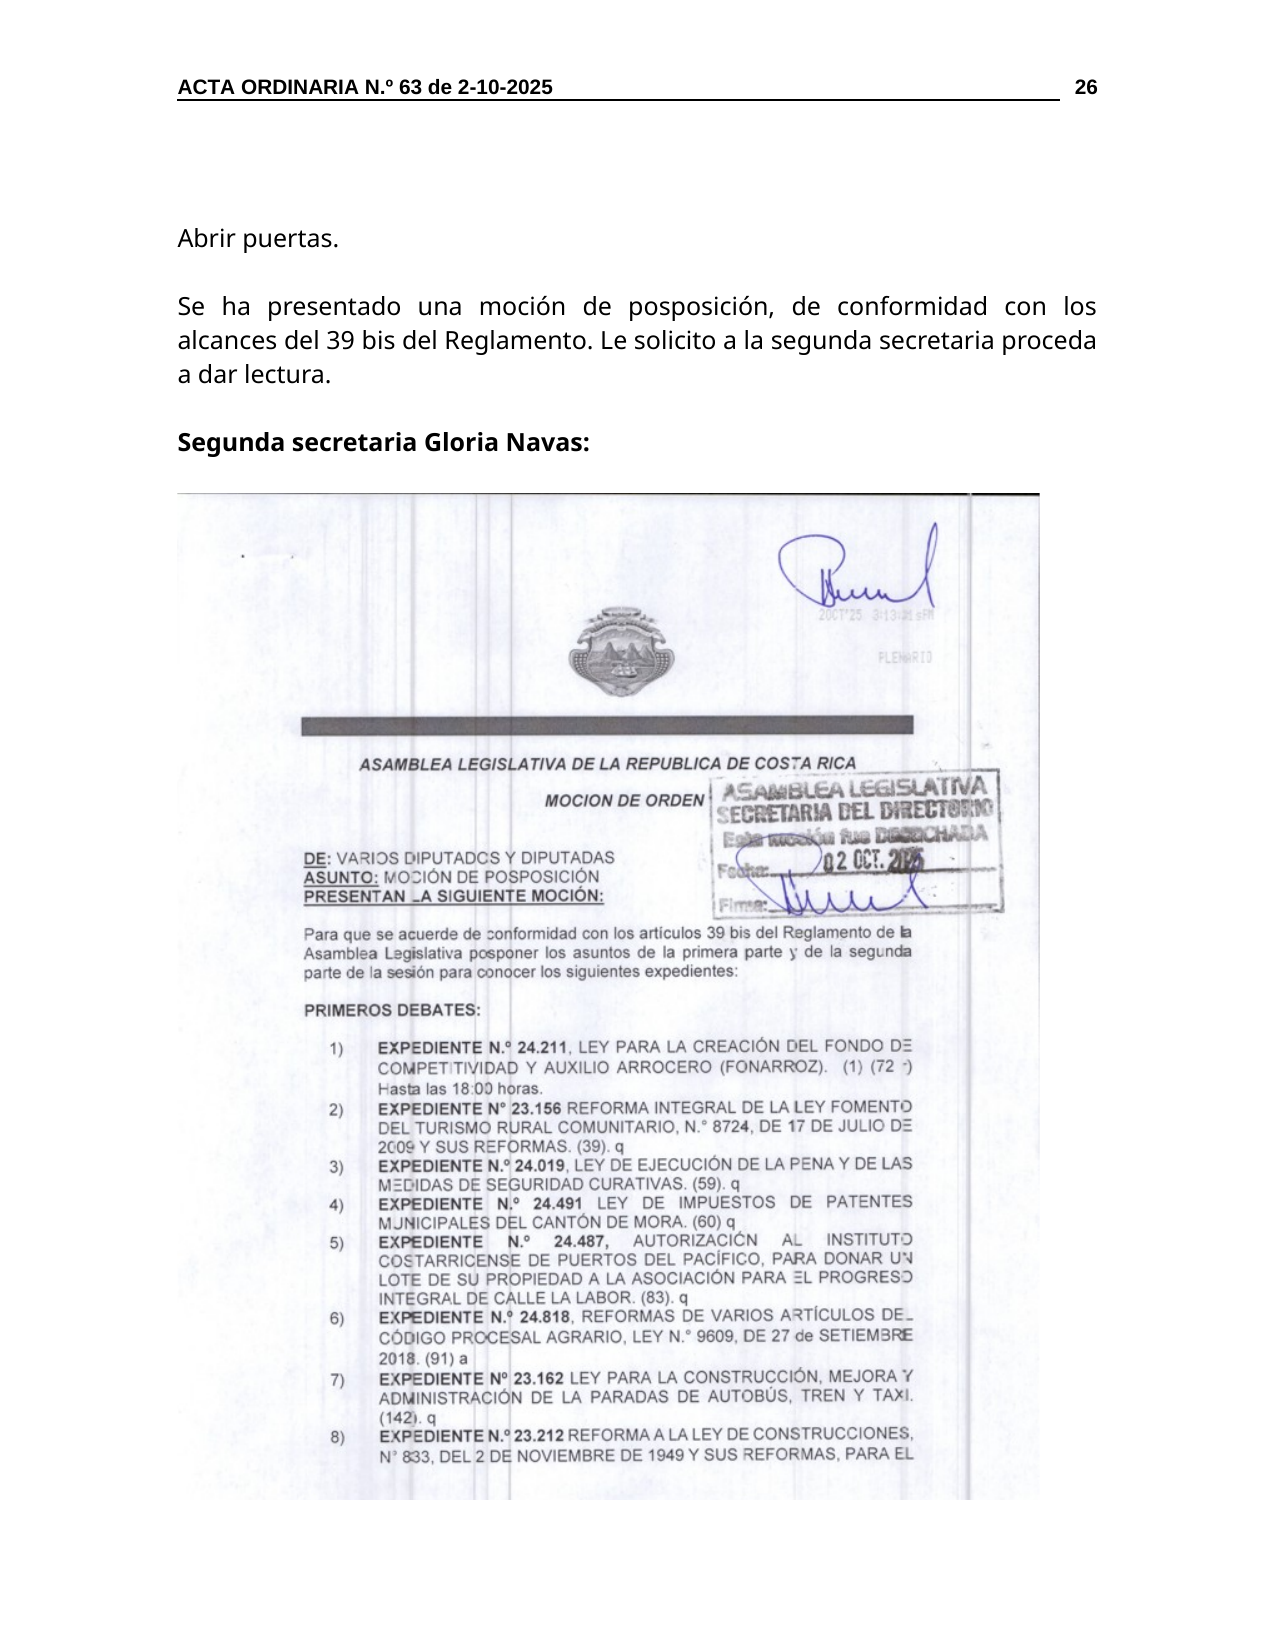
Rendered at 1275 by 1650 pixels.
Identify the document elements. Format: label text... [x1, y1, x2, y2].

picture [177, 493, 1040, 1500]
text Se ha presentado una moción de posposición, de conformidad con los alcances del 39 bis del Reglamento. Le solicito a la segunda secretaria proceda a dar lectura. [177, 289, 1098, 391]
text Segunda secretaria Gloria Navas: [177, 425, 1098, 459]
text Abrir puertas. [177, 221, 1098, 255]
